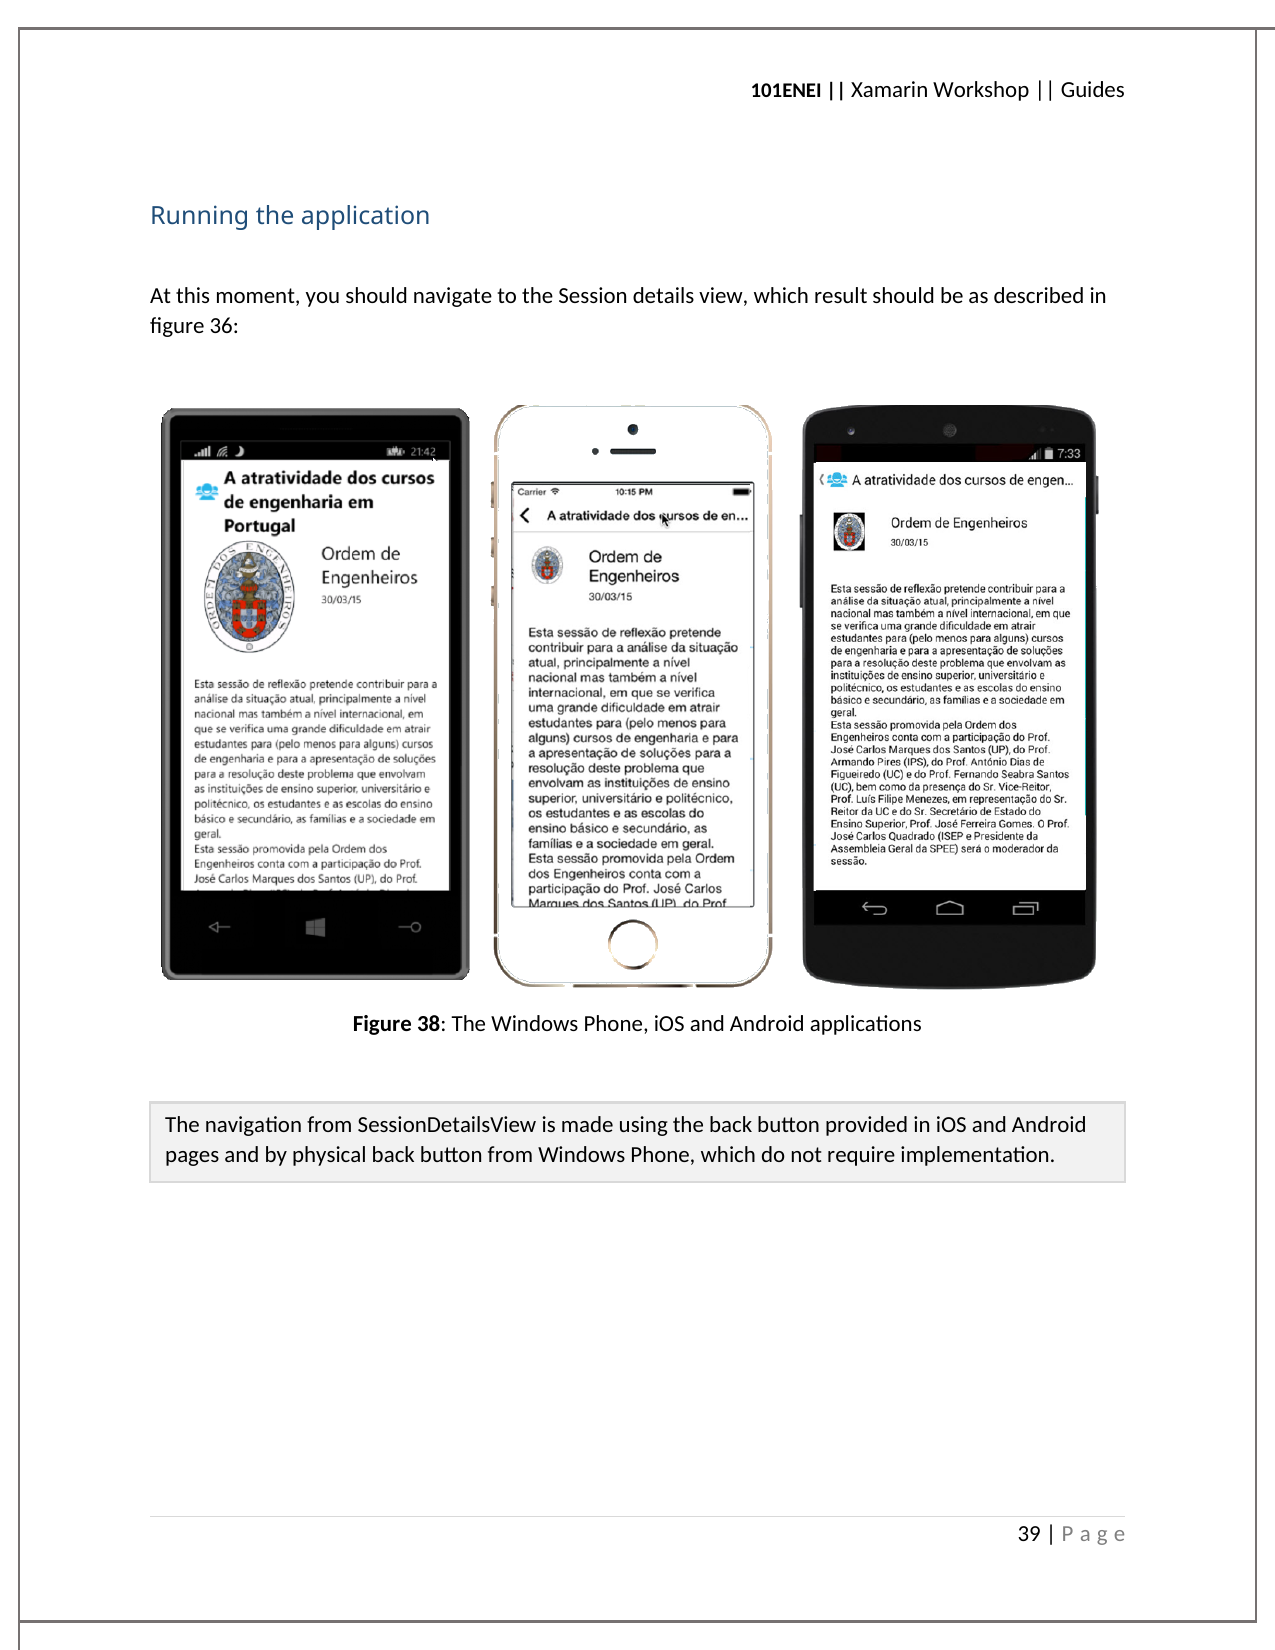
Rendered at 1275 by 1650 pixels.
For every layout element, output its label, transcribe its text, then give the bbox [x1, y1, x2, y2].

picture [150, 405, 1125, 990]
text Figure 38: The Windows Phone, iOS and Android applications [150, 1009, 1125, 1037]
subtitle Running the application [150, 197, 1125, 231]
text At this moment, you should navigate to the Session details view, which result should be as described in figure 36: [150, 281, 1125, 339]
